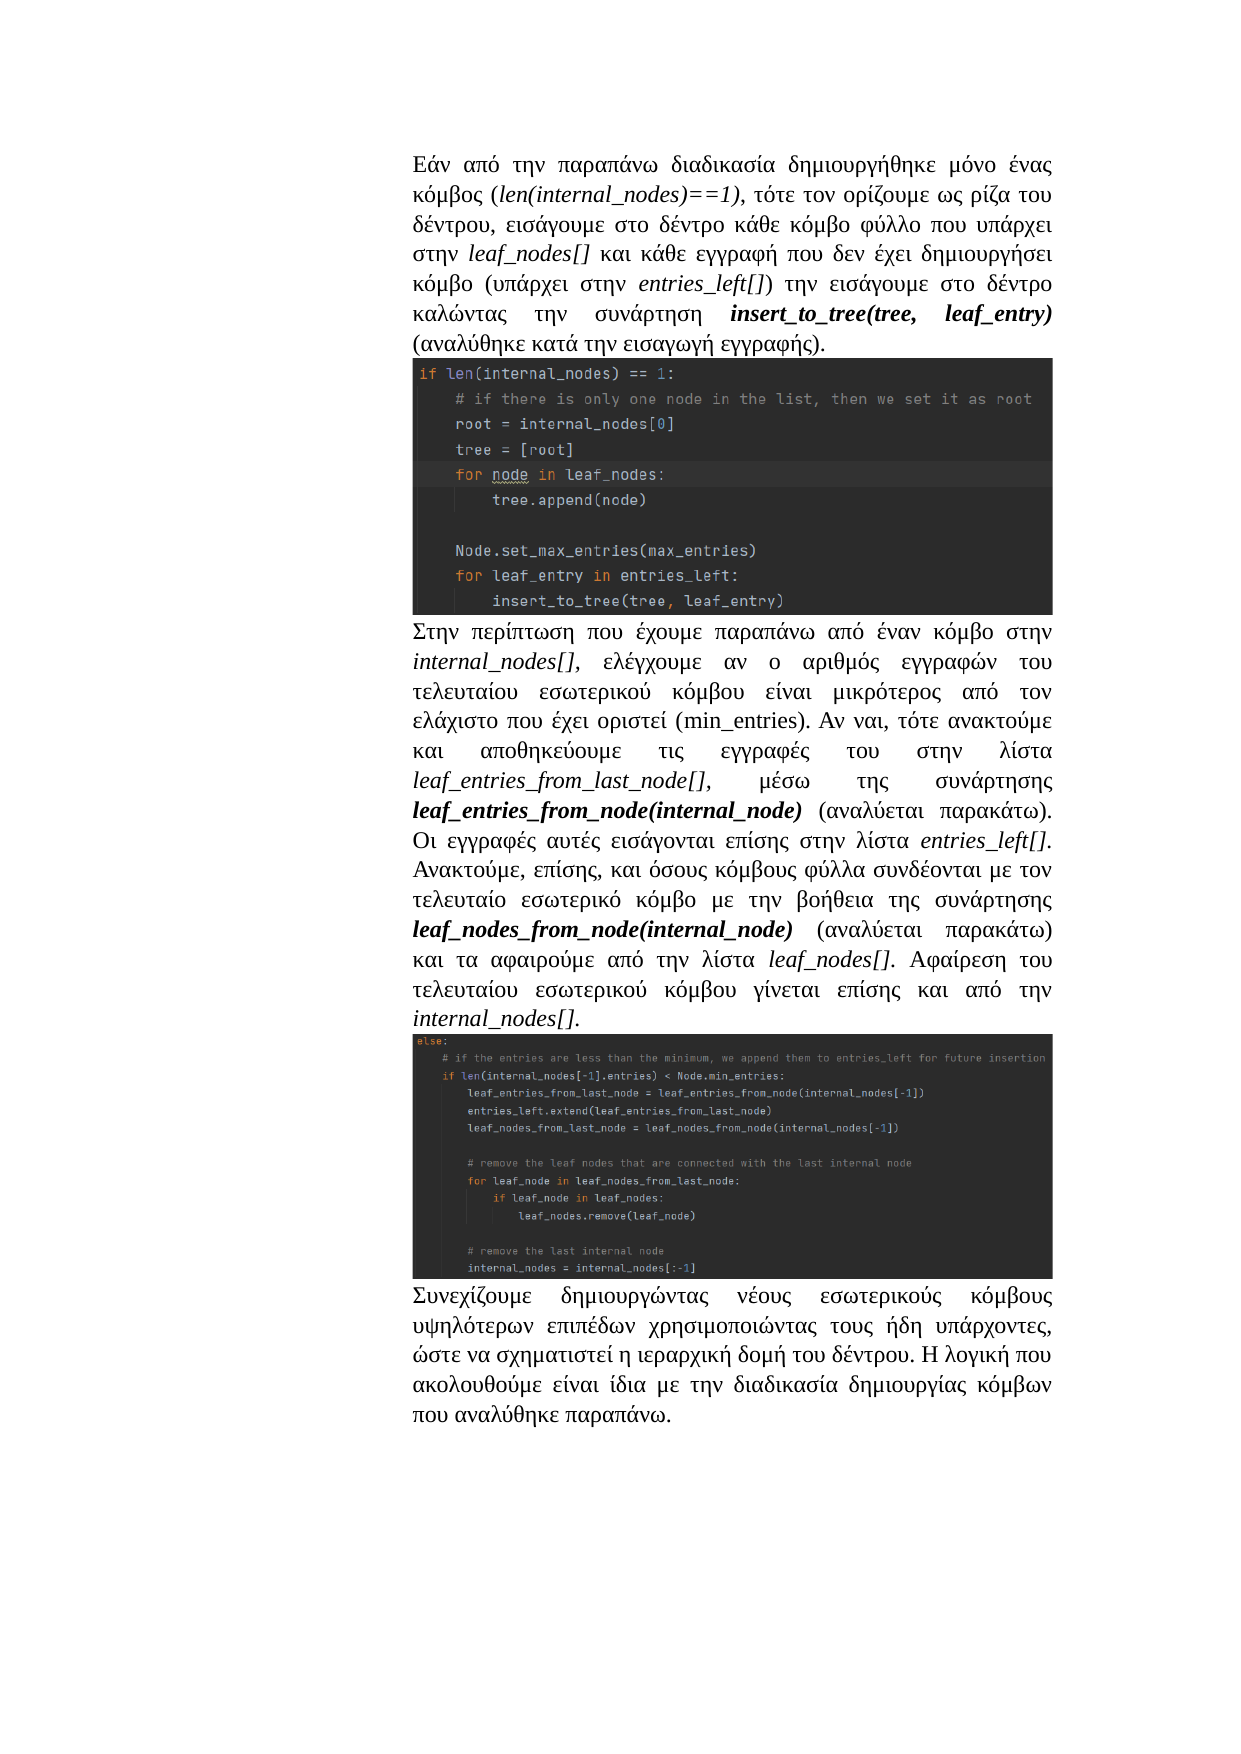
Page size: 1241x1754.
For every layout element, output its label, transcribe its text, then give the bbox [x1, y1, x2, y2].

list Στην περίπτωση που έχουμε παραπάνω από έναν κόμβο στην internal_nodes[], ελέγχουμε αν ο αριθμός εγγραφών του τελευταίου εσωτερικού κόμβου είναι μικρότερος από τον ελάχιστο που έχει οριστεί (min_entries). Αν ναι, τότε ανακτούμε και αποθηκεύουμε τις εγγραφές του στην λίστα leaf_entries_from_last_node[], μέσω της συνάρτησης leaf_entries_from_node(internal_node) (αναλύεται παρακάτω). Οι εγγραφές αυτές εισάγονται επίσης στην λίστα entries_left[]. Ανακτούμε, επίσης, και όσους κόμβους φύλλα συνδέονται με τον τελευταίο εσωτερικό κόμβο με την βοήθεια της συνάρτησης leaf_nodes_from_node(internal_node) (αναλύεται παρακάτω) και τα αφαιρούμε από την λίστα leaf_nodes[]. Αφαίρεση του τελευταίου εσωτερικού κόμβου γίνεται επίσης και από την internal_nodes[]. [412, 617, 1053, 1032]
picture [412, 358, 1053, 615]
list Συνεχίζουμε δημιουργώντας νέους εσωτερικούς κόμβους υψηλότερων επιπέδων χρησιμοποιώντας τους ήδη υπάρχοντες, ώστε να σχηματιστεί η ιεραρχική δομή του δέντρου. Η λογική που ακολουθούμε είναι ίδια με την διαδικασία δημιουργίας κόμβων που αναλύθηκε παραπάνω. [412, 1281, 1053, 1428]
list Εάν από την παραπάνω διαδικασία δημιουργήθηκε μόνο ένας κόμβος (len(internal_nodes)==1), τότε τον ορίζουμε ως ρίζα του δέντρου, εισάγουμε στο δέντρο κάθε κόμβο φύλλο που υπάρχει στην leaf_nodes[] και κάθε εγγραφή που δεν έχει δημιουργήσει κόμβο (υπάρχει στην entries_left[]) την εισάγουμε στο δέντρο καλώντας την συνάρτηση insert_to_tree(tree, leaf_entry) (αναλύθηκε κατά την εισαγωγή εγγραφής). [412, 150, 1053, 356]
picture [412, 1034, 1053, 1279]
